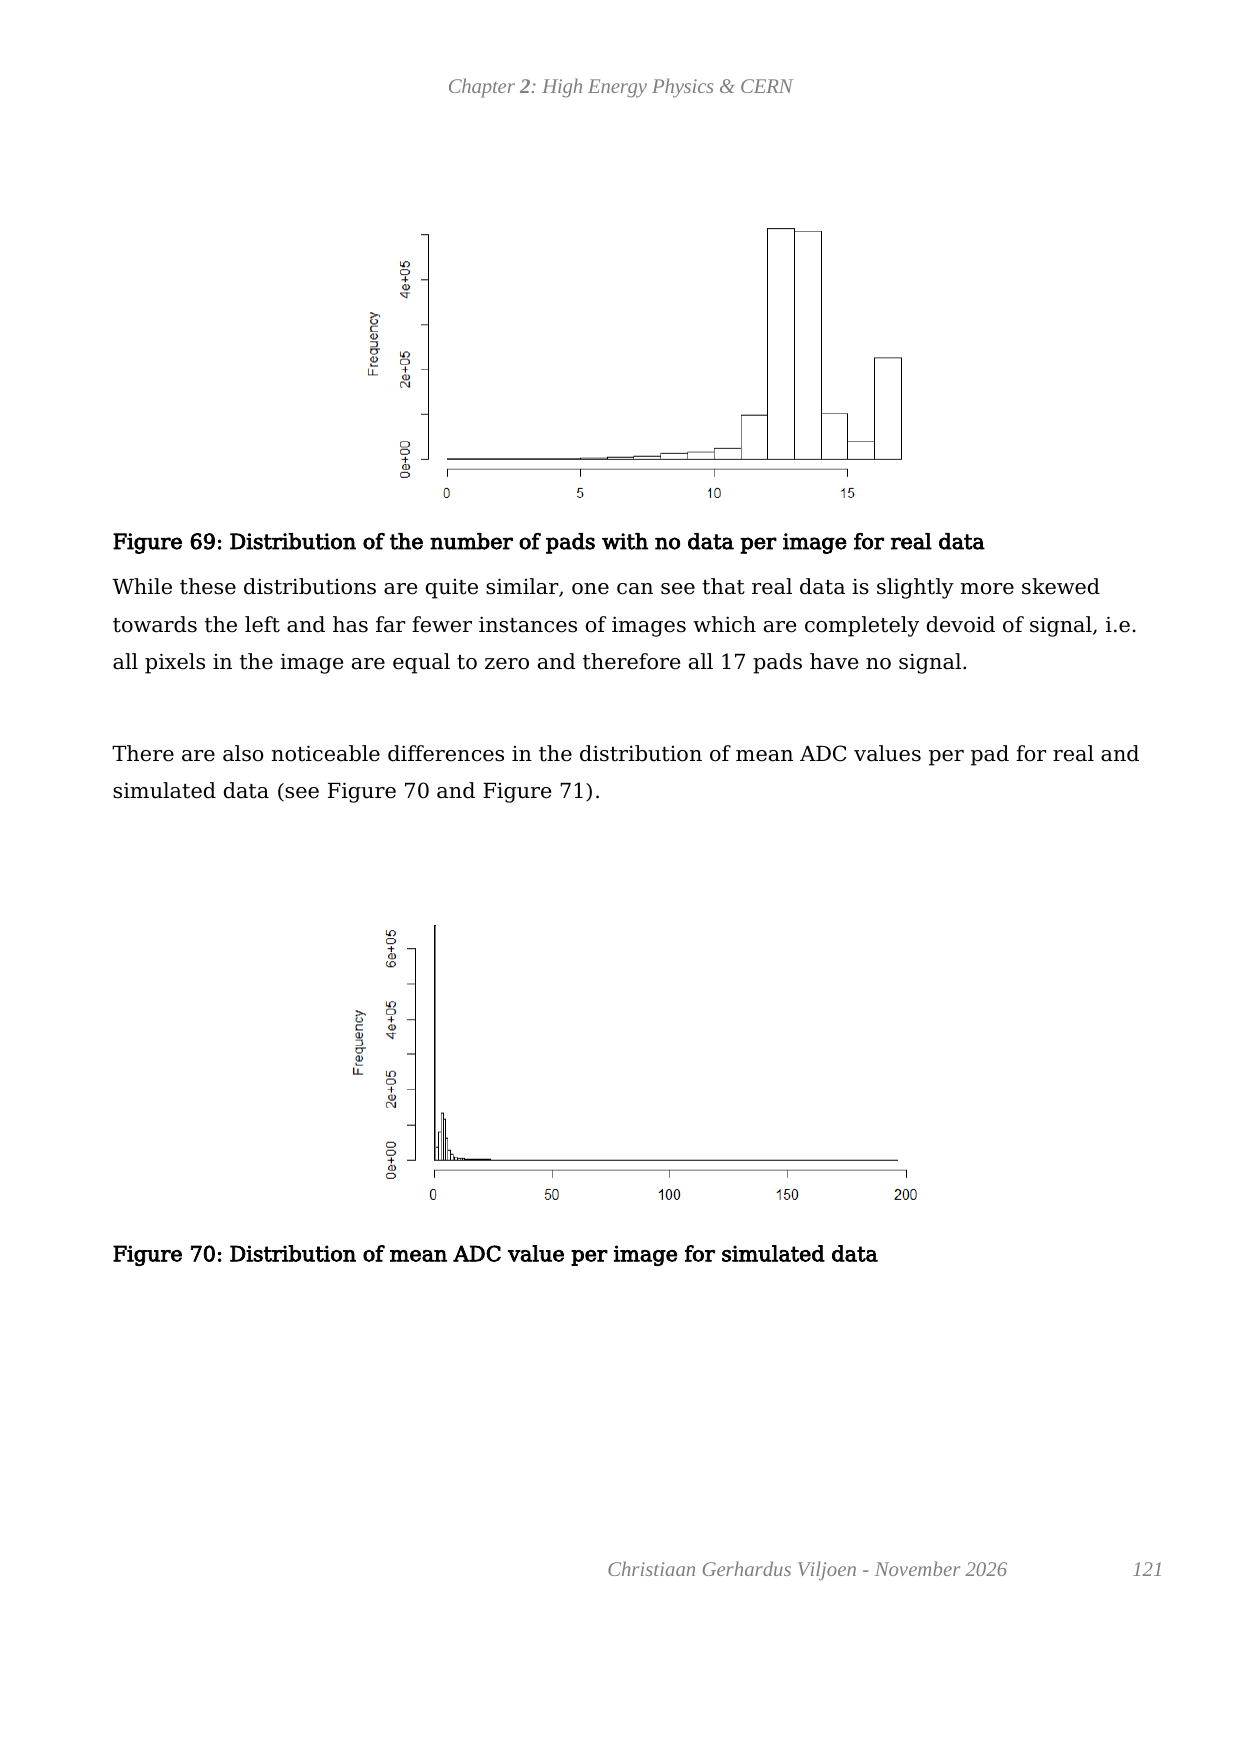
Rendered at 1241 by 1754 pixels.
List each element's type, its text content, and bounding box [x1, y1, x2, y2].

text While these distributions are quite similar, one can see that real data is slightly more skewed towards the left and has far fewer instances of images which are completely devoid of signal, i.e. all pixels in the image are equal to zero and therefore all 17 pads have no signal. [112, 574, 1165, 674]
picture [349, 915, 929, 1220]
picture [363, 226, 915, 508]
